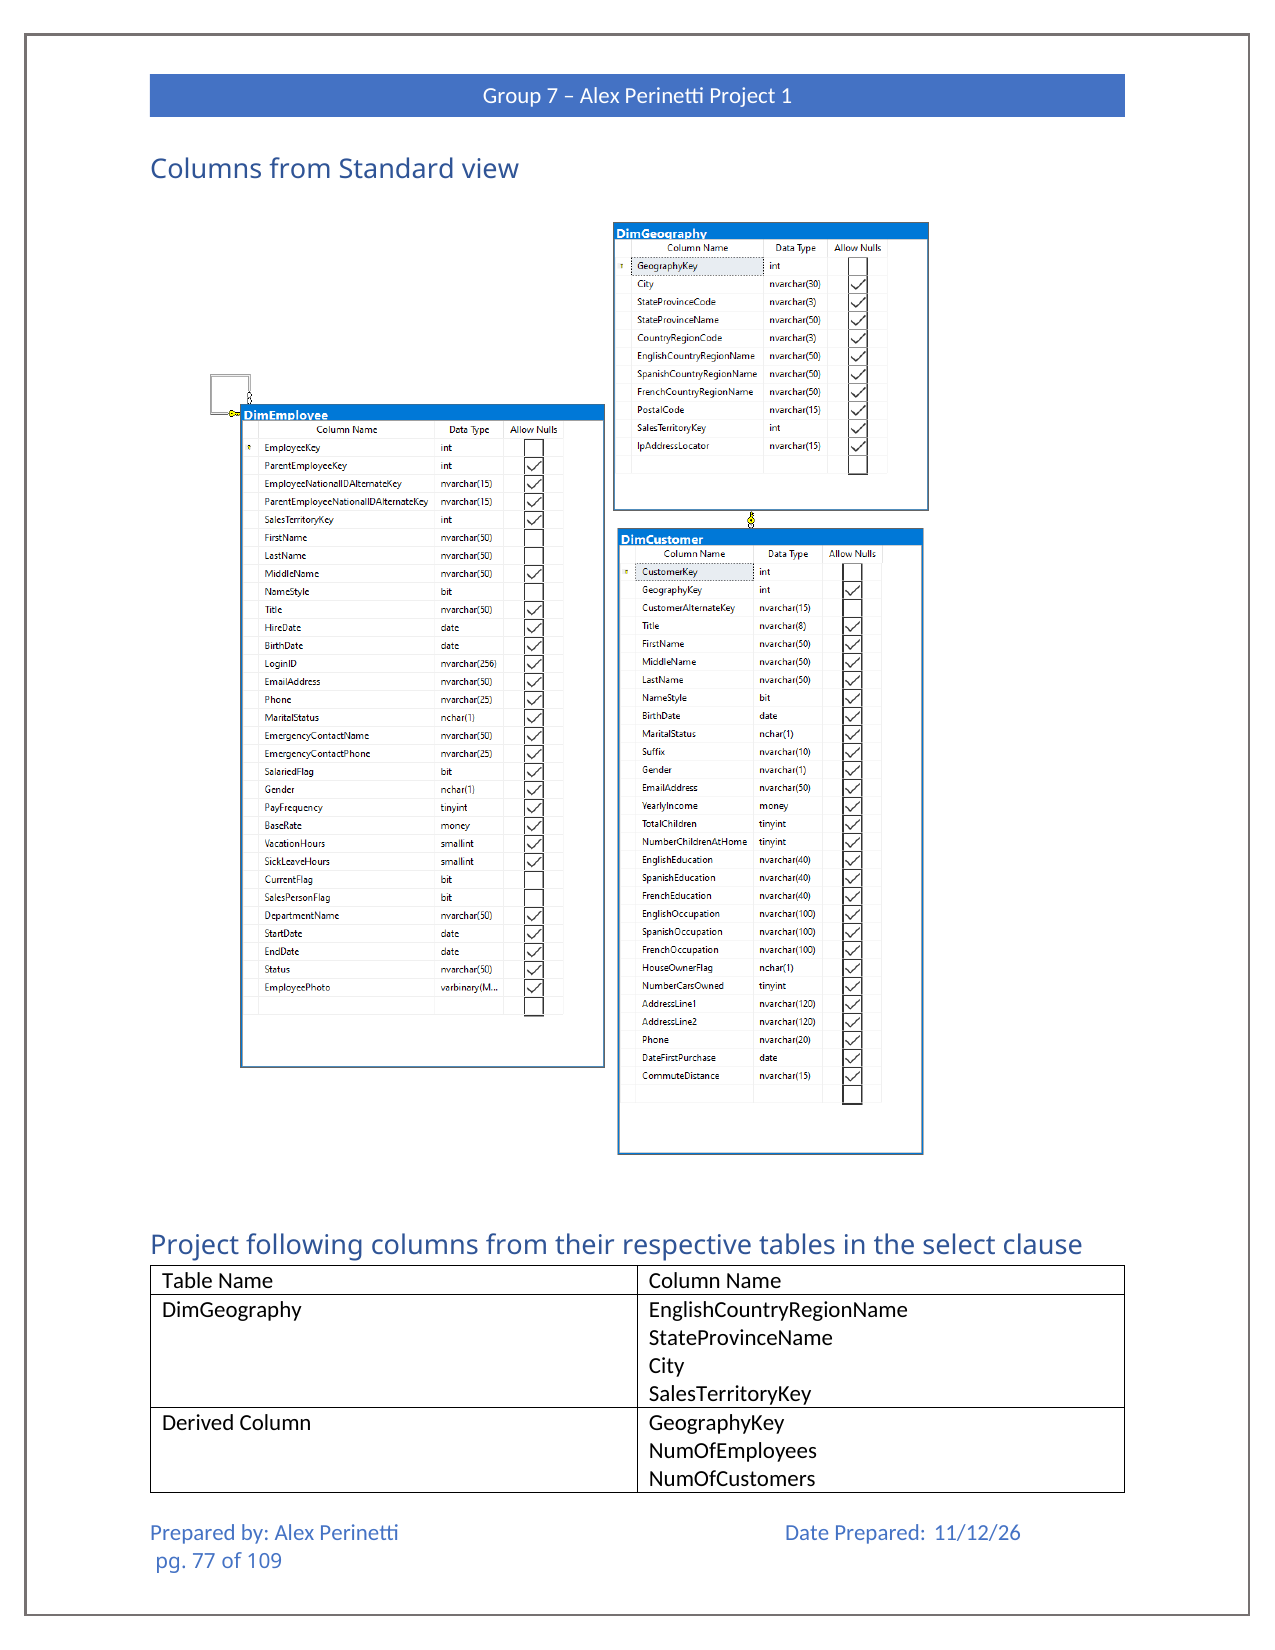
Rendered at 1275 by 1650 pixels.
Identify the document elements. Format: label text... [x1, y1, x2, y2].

table_cell DimGeography [151, 1295, 637, 1407]
table_cell Derived Column [151, 1408, 637, 1492]
table_header Table Name [151, 1266, 637, 1294]
table_cell GeographyKey NumOfEmployees NumOfCustomers [638, 1408, 1124, 1492]
subtitle Project following columns from their respective tables in the select clause [150, 1225, 1125, 1262]
table_cell EnglishCountryRegionName StateProvinceName City SalesTerritoryKey [638, 1295, 1124, 1407]
subtitle Columns from Standard view [150, 150, 1125, 187]
table_header Column Name [638, 1266, 1124, 1294]
